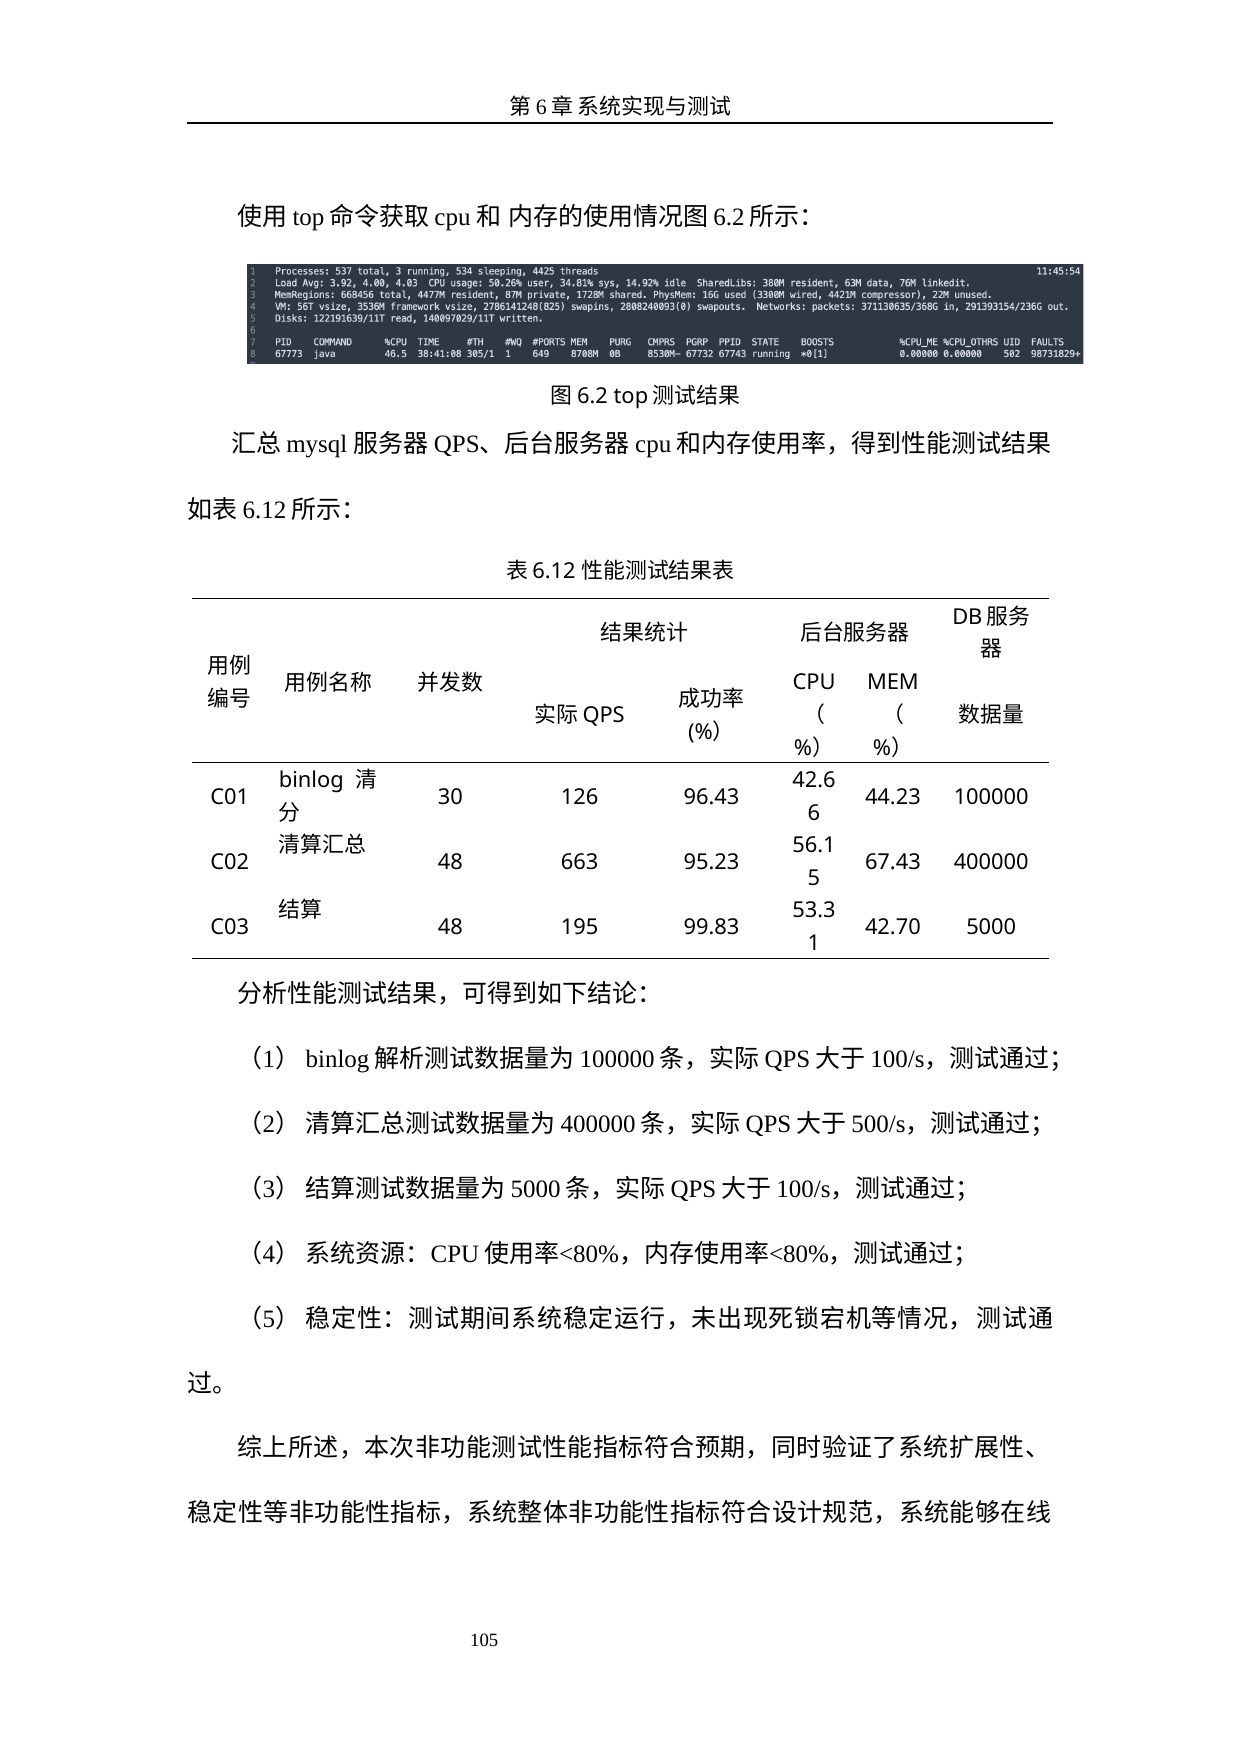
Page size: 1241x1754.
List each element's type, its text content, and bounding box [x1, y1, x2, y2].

text 使用top命令获取cpu 和 内存的使用情况图6.2所示： [187, 182, 1053, 247]
table_cell 95.23 [647, 828, 776, 893]
table_cell 30 [388, 763, 512, 828]
table_cell 99.83 [647, 893, 776, 958]
table_cell 结算 [268, 893, 388, 958]
table_cell 实际QPS [512, 664, 647, 762]
table_cell 48 [388, 893, 512, 958]
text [187, 1414, 1053, 1544]
table_header 用例名称 [268, 599, 388, 762]
picture [247, 264, 1084, 364]
table_header 结果统计 [512, 599, 776, 663]
table_cell 数据量 [934, 664, 1049, 762]
table_cell 400000 [934, 828, 1049, 893]
table_header 用例 编号 [192, 599, 267, 762]
text 汇总mysql 服务器QPS、后台服务器cpu和内存使用率，得到性能测试结果如表6.12所示： [187, 410, 1053, 540]
list 清算汇总测试数据量为400000条，实际QPS大于500/s，测试通过； [187, 1089, 1053, 1154]
table_cell CPU （%） [776, 664, 852, 762]
list 稳定性：测试期间系统稳定运行，未出现死锁宕机等情况，测试通过。 [187, 1284, 1053, 1414]
table_cell 195 [512, 893, 647, 958]
table_cell 56.15 [776, 828, 852, 893]
table_cell 100000 [934, 763, 1049, 828]
table_header 并发数 [388, 599, 512, 762]
text 表6.12 性能测试结果表 [187, 552, 1053, 585]
table_cell 67.43 [852, 828, 933, 893]
table_cell MEM （%） [852, 664, 933, 762]
table_cell 5000 [934, 893, 1049, 958]
table_cell C03 [192, 893, 267, 958]
list 结算测试数据量为5000条，实际QPS大于100/s，测试通过； [187, 1154, 1053, 1219]
table_cell 53.31 [776, 893, 852, 958]
table_cell 清算汇总 [268, 828, 388, 893]
list binlog解析测试数据量为100000条，实际QPS大于100/s，测试通过； [187, 1024, 1053, 1089]
table_cell 42.66 [776, 763, 852, 828]
table_cell 663 [512, 828, 647, 893]
table_cell C01 [192, 763, 267, 828]
table_cell 96.43 [647, 763, 776, 828]
table_cell 126 [512, 763, 647, 828]
table_cell 成功率(%） [647, 664, 776, 762]
table_cell 48 [388, 828, 512, 893]
table_cell binlog清分 [268, 763, 388, 828]
text 分析性能测试结果，可得到如下结论： [187, 959, 1053, 1024]
table_header 后台服务器 [776, 599, 933, 663]
table_header DB服务器 [934, 599, 1049, 663]
table_cell C02 [192, 828, 267, 893]
list 系统资源：CPU使用率<80%，内存使用率<80%，测试通过； [187, 1219, 1053, 1284]
table_cell 42.70 [852, 893, 933, 958]
table_cell 44.23 [852, 763, 933, 828]
